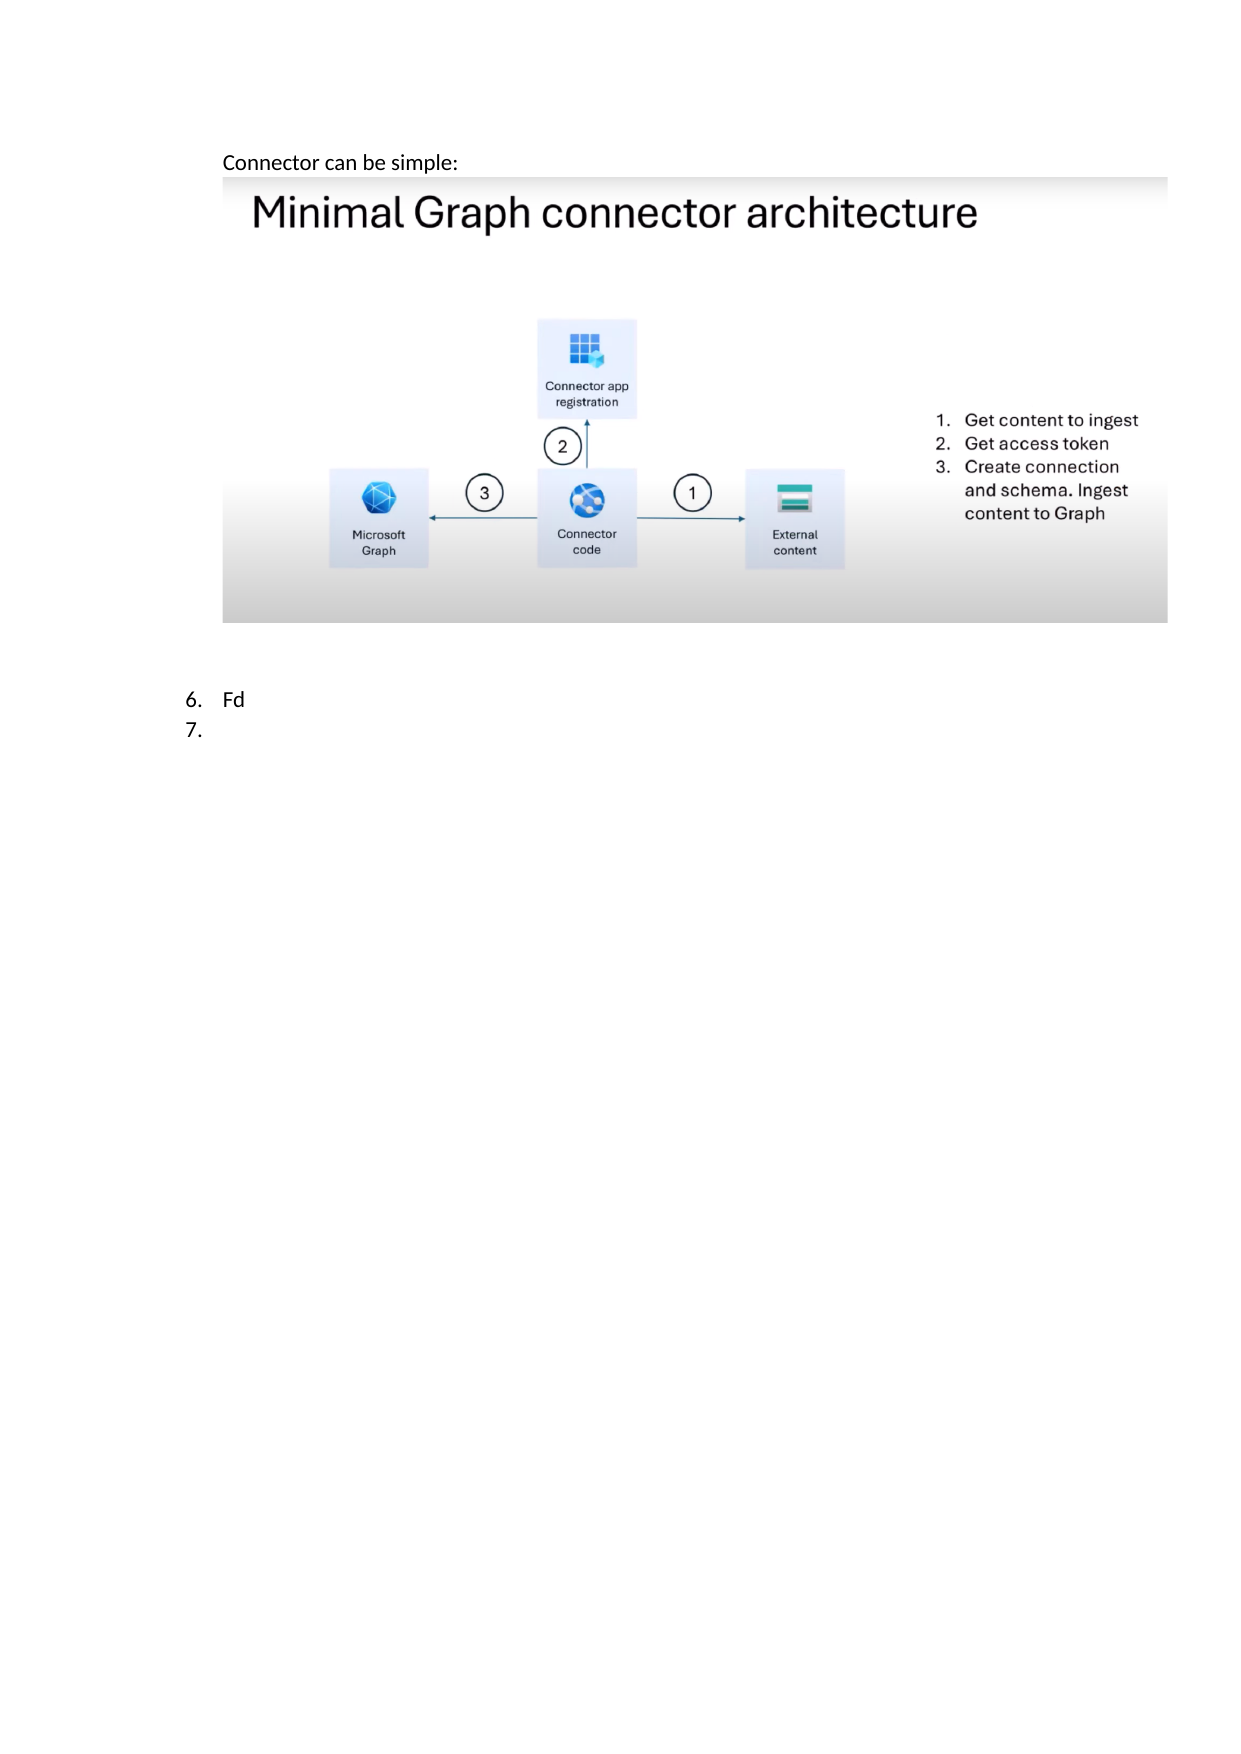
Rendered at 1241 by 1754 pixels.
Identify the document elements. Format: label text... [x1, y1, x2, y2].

list Connector can be simple: [223, 148, 1093, 176]
picture [222, 177, 1168, 623]
list Fd [185, 685, 1093, 713]
